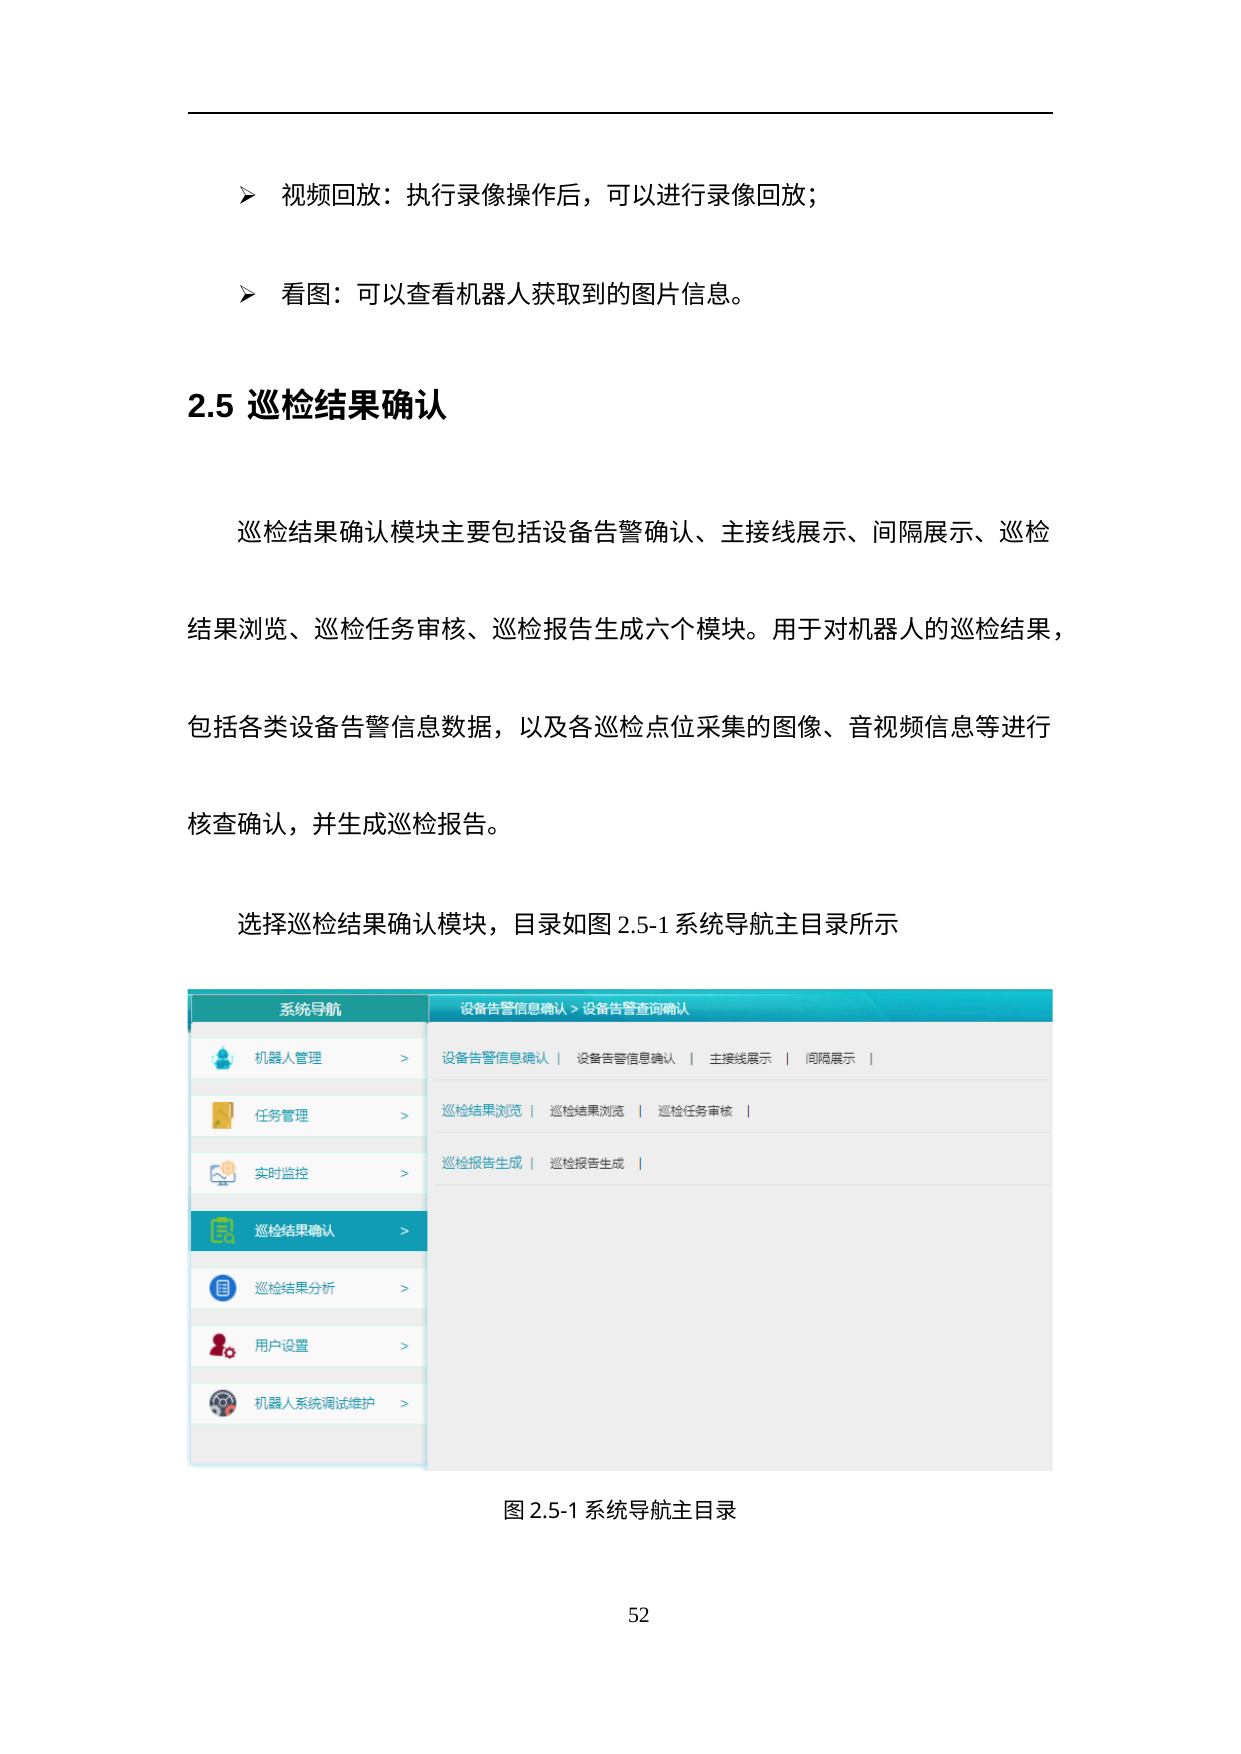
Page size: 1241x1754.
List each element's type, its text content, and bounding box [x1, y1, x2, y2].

text 图2.5-1系统导航主目录 [187, 1493, 1053, 1526]
subtitle 巡检结果确认 [187, 371, 1053, 436]
text 巡检结果确认模块主要包括设备告警确认、主接线展示、间隔展示、巡检结果浏览、巡检任务审核、巡检报告生成六个模块。用于对机器人的巡检结果，包括各类设备告警信息数据，以及各巡检点位采集的图像、音视频信息等进行核查确认，并生成巡检报告。 [187, 498, 1053, 856]
list 视频回放：执行录像操作后，可以进行录像回放； [238, 161, 1053, 226]
picture [187, 989, 1053, 1471]
list 看图：可以查看机器人获取到的图片信息。 [238, 261, 1053, 326]
text 选择巡检结果确认模块，目录如图2.5-1系统导航主目录所示 [187, 890, 1053, 955]
